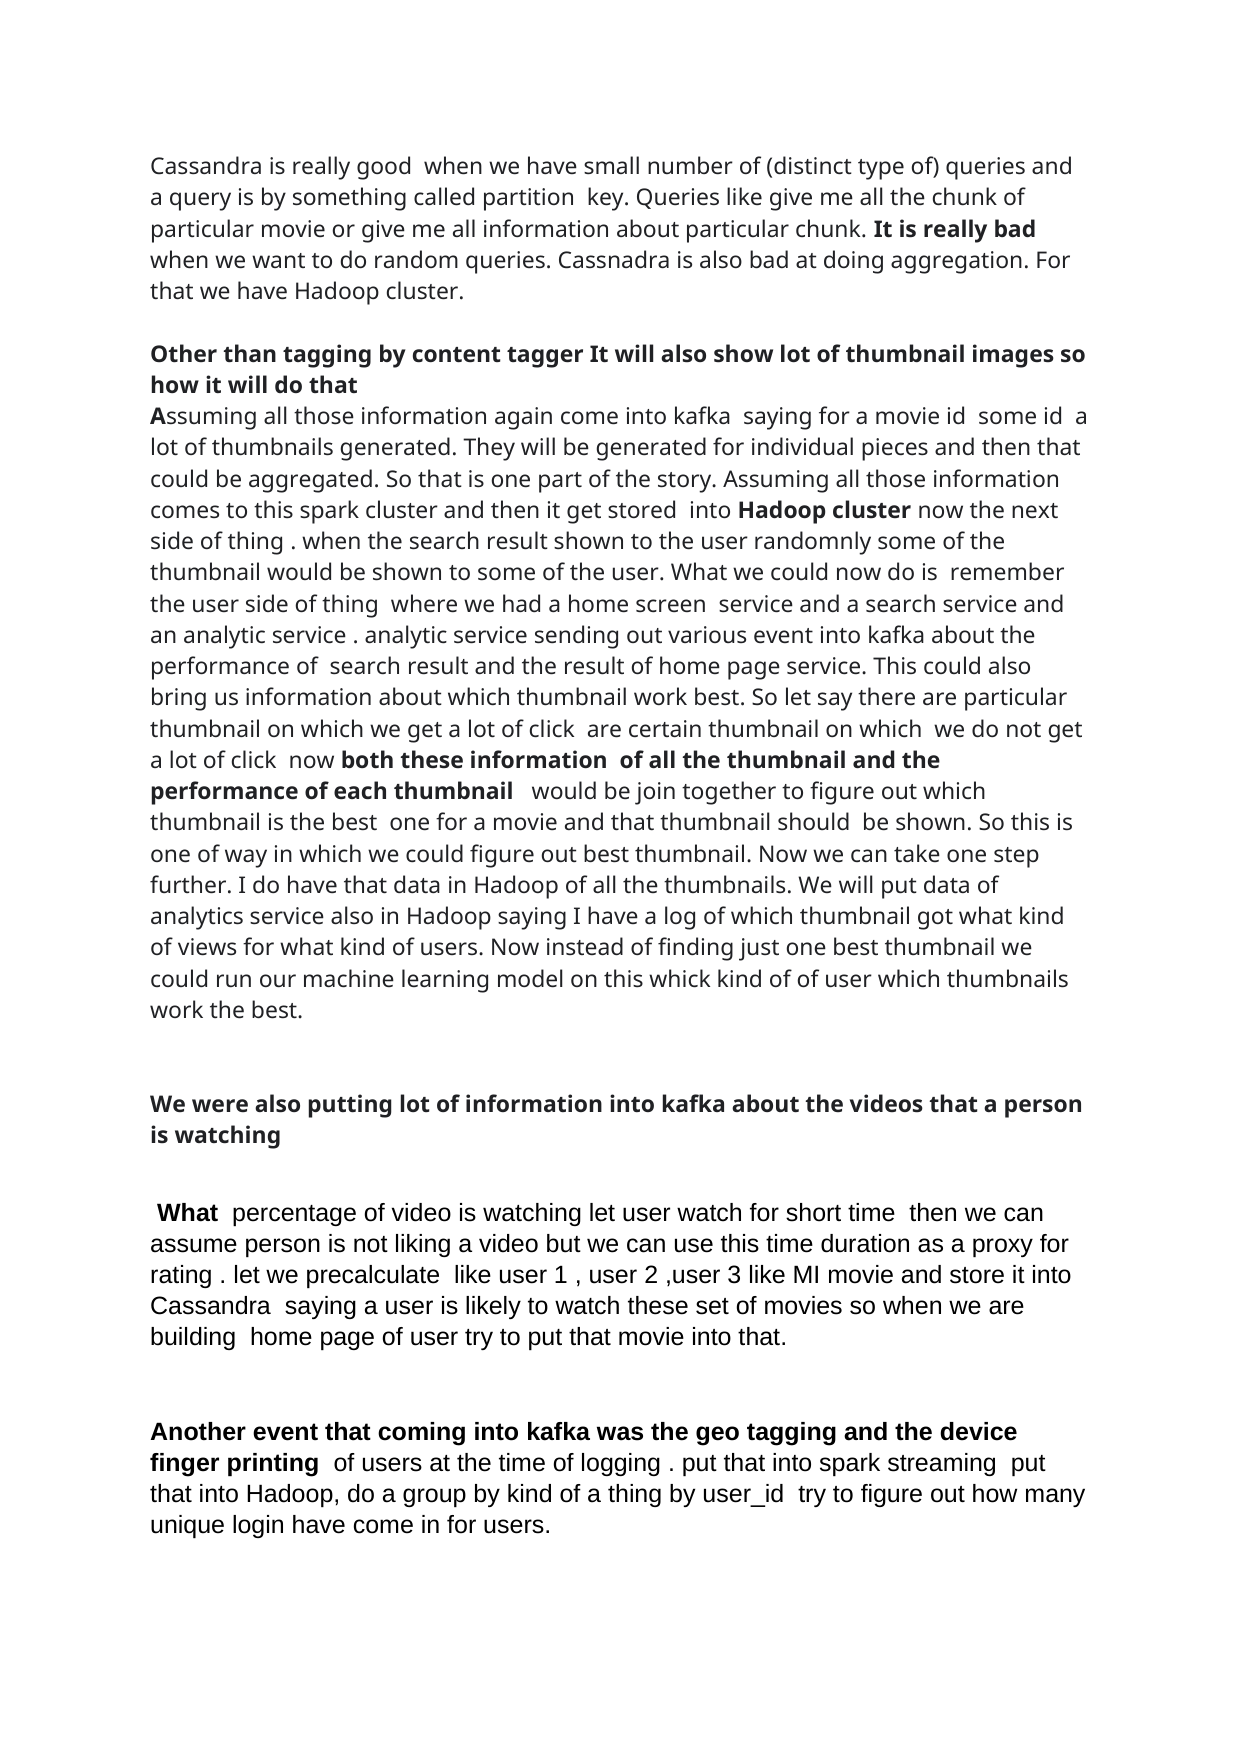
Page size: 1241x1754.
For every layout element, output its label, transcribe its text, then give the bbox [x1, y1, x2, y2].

text Other than tagging by content tagger It will also show lot of thumbnail images so how it will do that [150, 337, 1090, 400]
text Assuming all those information again come into kafka saying for a movie id some id a lot of thumbnails generated. They will be generated for individual pieces and then that could be aggregated. So that is one part of the story. Assuming all those information comes to this spark cluster and then it get stored into Hadoop cluster now the next side of thing . when the search result shown to the user randomnly some of the thumbnail would be shown to some of the user. What we could now do is remember the user side of thing where we had a home screen service and a search service and an analytic service . analytic service sending out various event into kafka about the performance of search result and the result of home page service. This could also bring us information about which thumbnail work best. So let say there are particular thumbnail on which we get a lot of click are certain thumbnail on which we do not get a lot of click now both these information of all the thumbnail and the performance of each thumbnail would be join together to figure out which thumbnail is the best one for a movie and that thumbnail should be shown. So this is one of way in which we could figure out best thumbnail. Now we can take one step further. I do have that data in Hadoop of all the thumbnails. We will put data of analytics service also in Hadoop saying I have a log of which thumbnail got what kind of views for what kind of users. Now instead of finding just one best thumbnail we could run our machine learning model on this whick kind of of user which thumbnails work the best. [150, 400, 1090, 1025]
text Cassandra is really good when we have small number of (distinct type of) queries and a query is by something called partition key. Queries like give me all the chunk of particular movie or give me all information about particular chunk. It is really bad when we want to do random queries. Cassnadra is also bad at doing aggregation. For that we have Hadoop cluster. [150, 150, 1090, 306]
text What percentage of video is watching let user watch for short time then we can assume person is not liking a video but we can use this time duration as a proxy for rating . let we precalculate like user 1 , user 2 ,user 3 like MI movie and store it into Cassandra saying a user is likely to watch these set of movies so when we are building home page of user try to put that movie into that. [150, 1198, 1090, 1351]
text Another event that coming into kafka was the geo tagging and the device finger printing of users at the time of logging . put that into spark streaming put that into Hadoop, do a group by kind of a thing by user_id try to figure out how many unique login have come in for users. [150, 1417, 1090, 1539]
text We were also putting lot of information into kafka about the videos that a person is watching [150, 1087, 1090, 1150]
